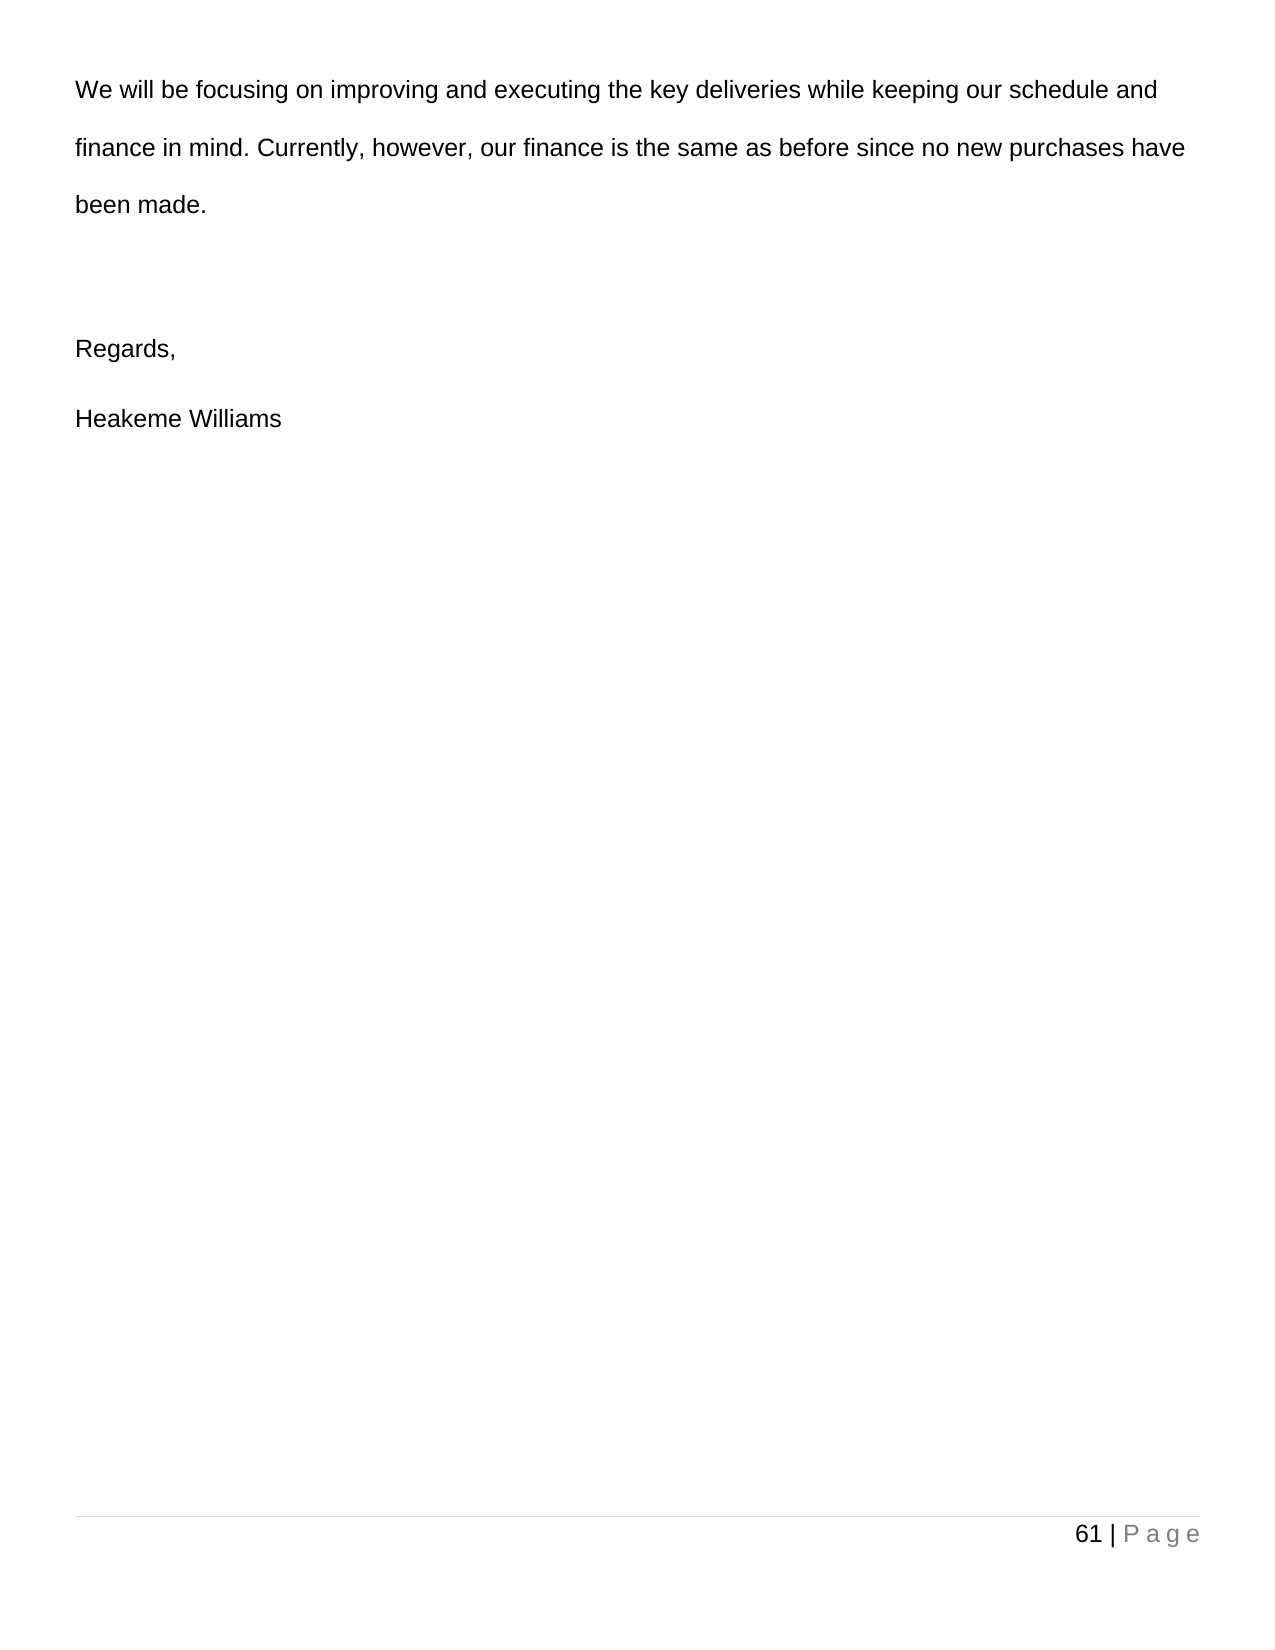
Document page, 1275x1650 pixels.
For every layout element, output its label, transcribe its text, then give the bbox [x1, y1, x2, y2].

text We will be focusing on improving and executing the key deliveries while keeping our schedule and finance in mind. Currently, however, our finance is the same as before since no new purchases have been made. [75, 75, 1200, 219]
text Heakeme Williams [75, 403, 1200, 432]
text Regards, [75, 333, 1200, 362]
